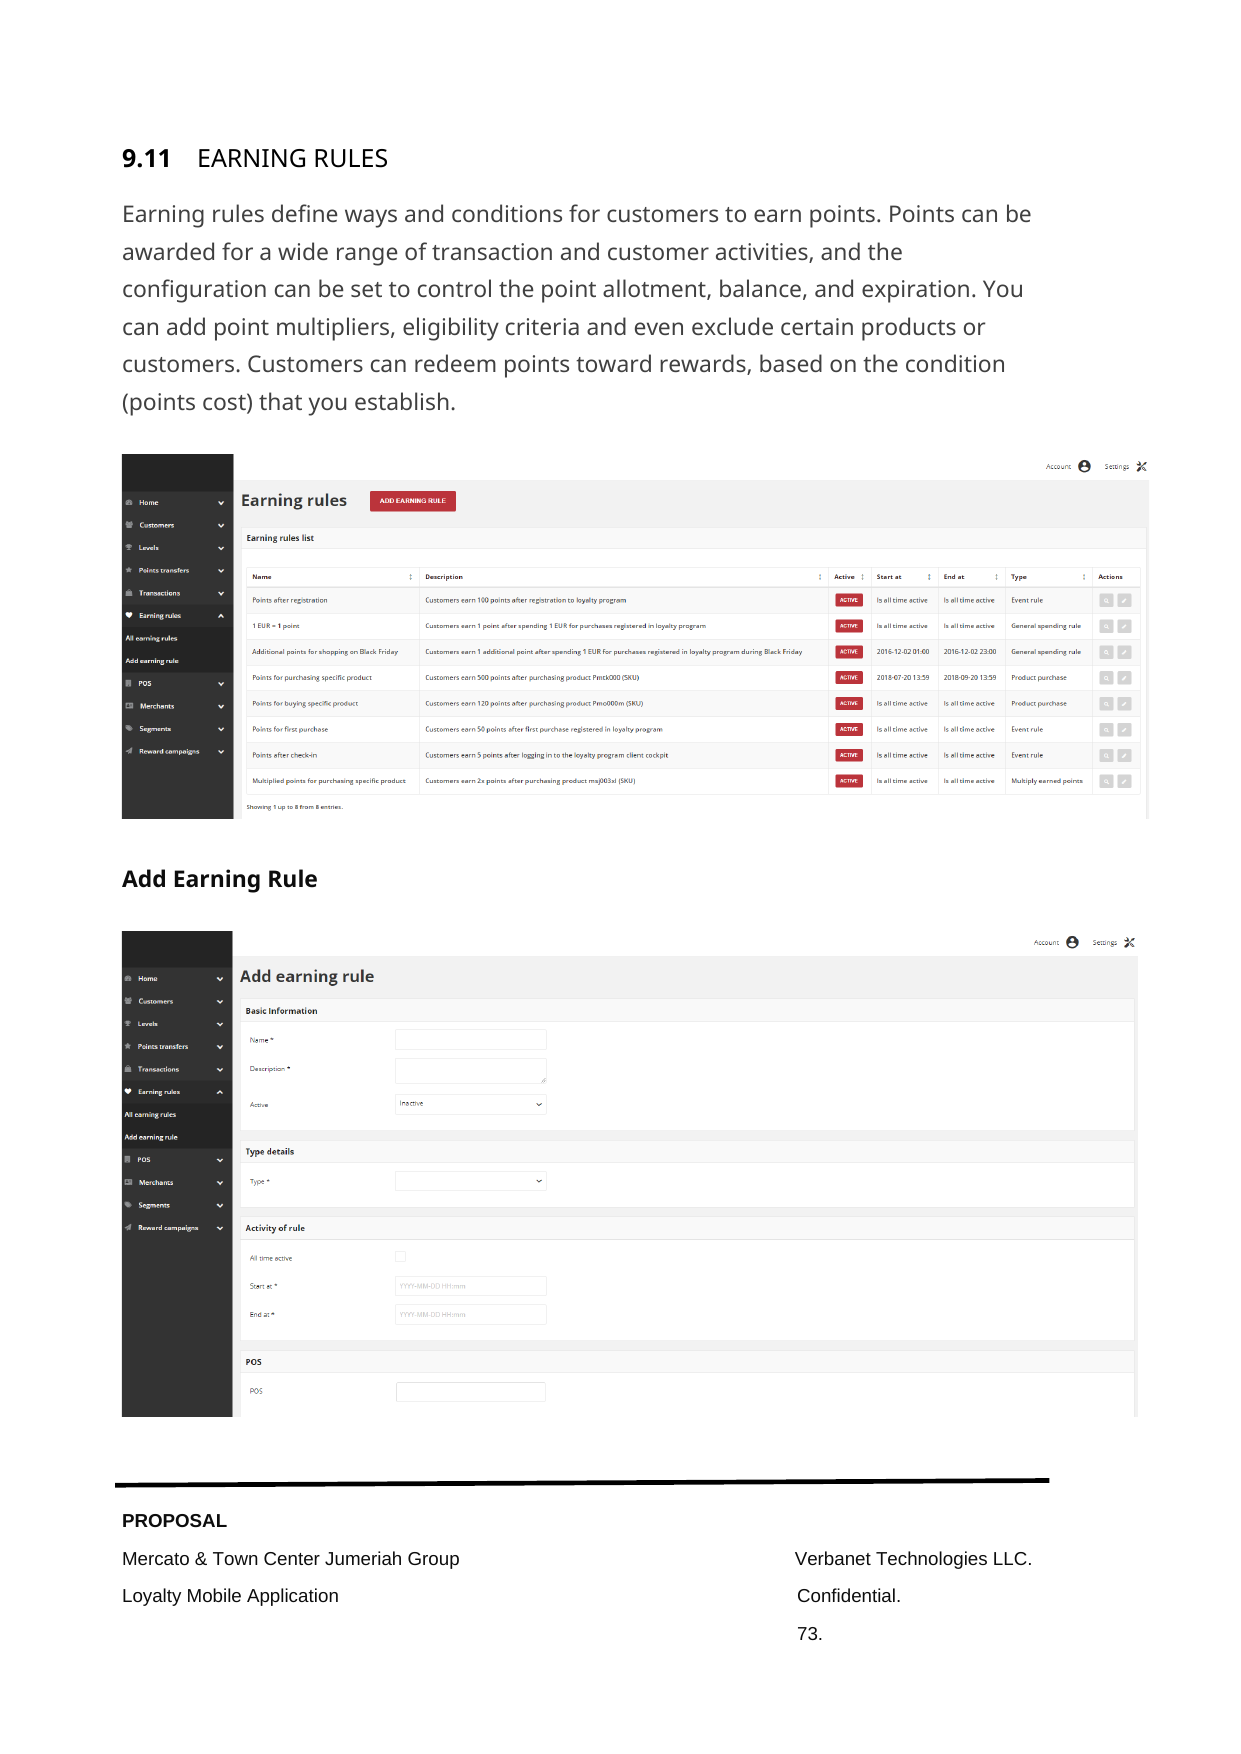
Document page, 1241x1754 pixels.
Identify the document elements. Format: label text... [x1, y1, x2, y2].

picture [121, 454, 1150, 819]
subtitle EARNING RULES [122, 141, 1053, 175]
text Add Earning Rule [122, 856, 1053, 894]
picture [121, 931, 1138, 1417]
text Earning rules define ways and conditions for customers to earn points. Points can be awarded for a wide range of transaction and customer activities, and the configuration can be set to control the point allotment, balance, and expiration. You can add point multipliers, eligibility criteria and even exclude certain products or customers. Customers can redeem points toward rewards, based on the condition (points cost) that you establish. [122, 192, 1053, 417]
